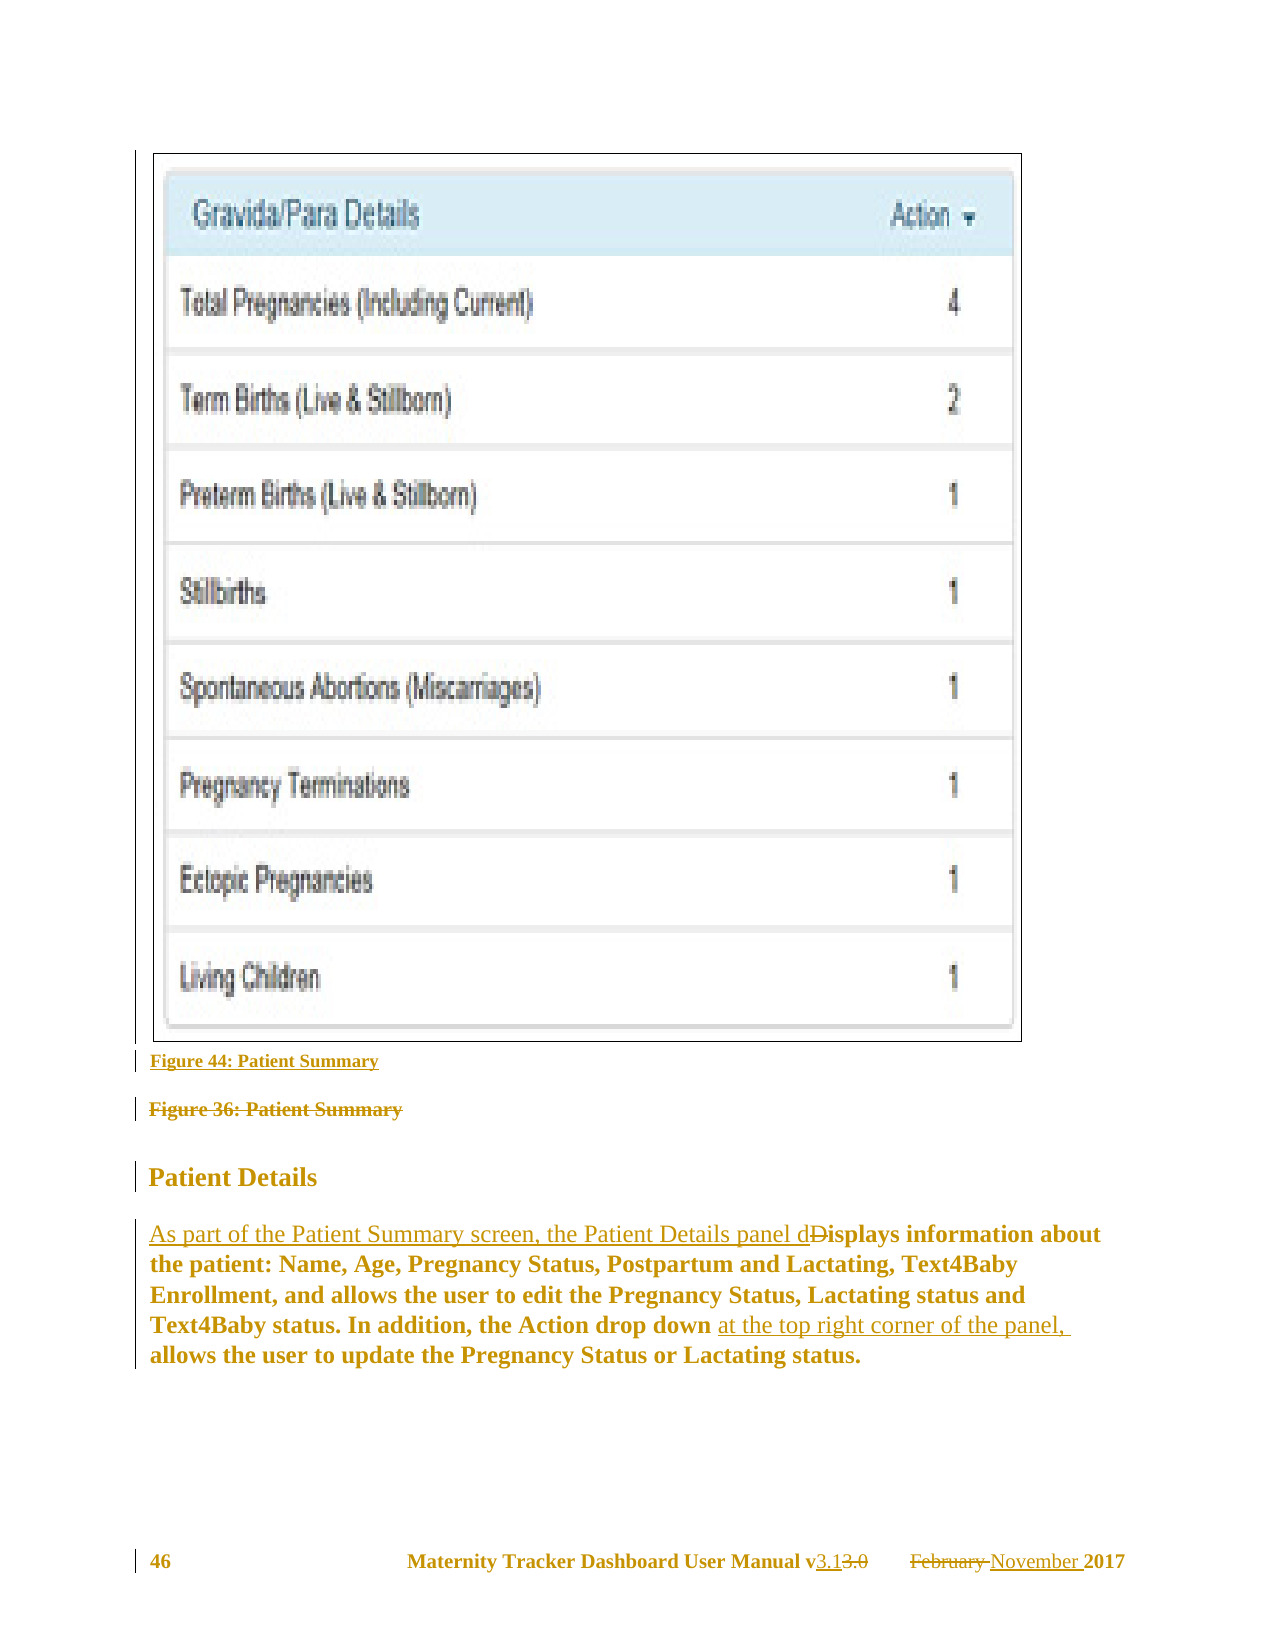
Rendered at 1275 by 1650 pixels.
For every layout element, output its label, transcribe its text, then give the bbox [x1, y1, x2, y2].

subtitle Patient Details [148, 1161, 1125, 1192]
text isplays information about the patient: Name, Age, Pregnancy Status, Postpartum and Lactating, Text4Baby Enrollment, and allows the user to edit the Pregnancy Status, Lactating status and Text4Baby status. In addition, the Action drop down allows the user to update the Pregnancy Status or Lactating status. [148, 1219, 1125, 1369]
picture [154, 154, 1021, 1041]
